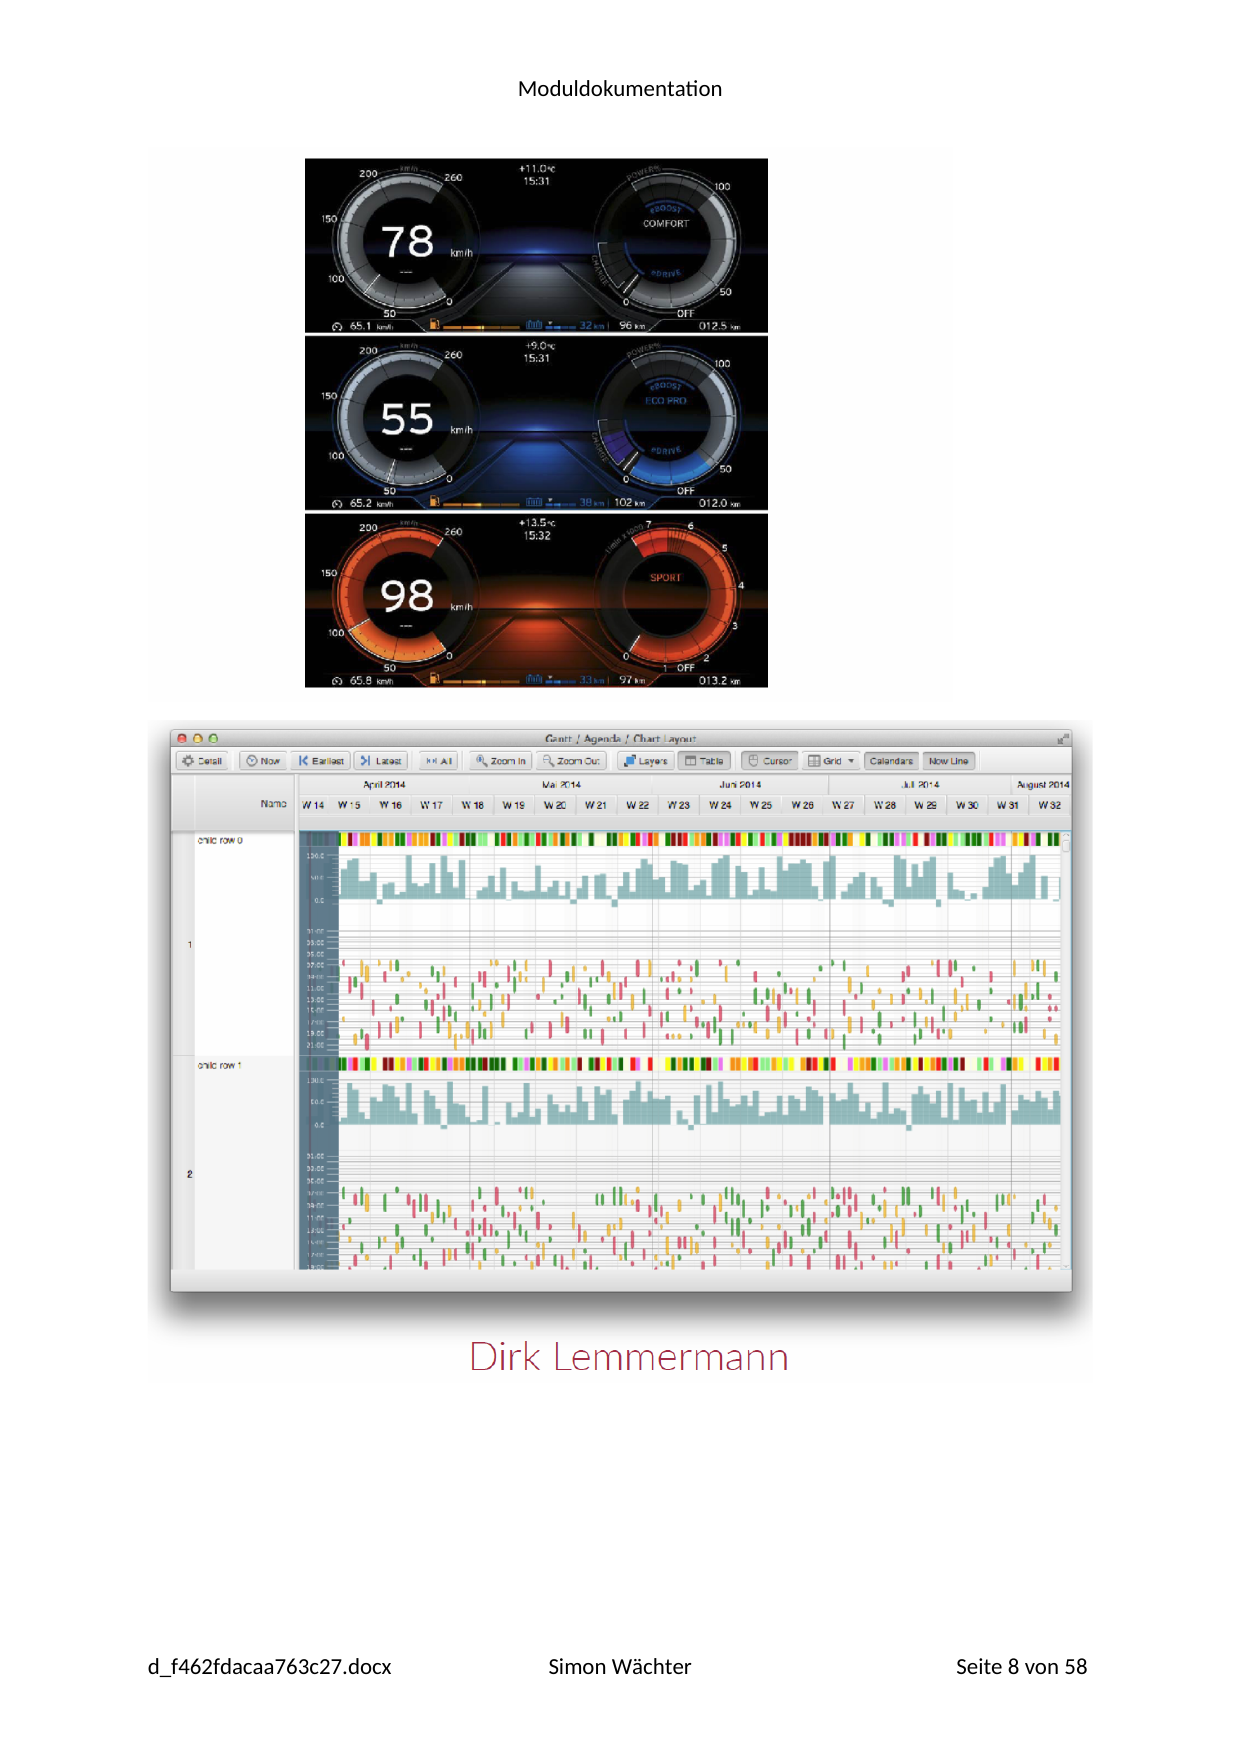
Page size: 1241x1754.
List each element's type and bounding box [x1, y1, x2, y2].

picture [147, 720, 1093, 1383]
picture [147, 147, 953, 702]
